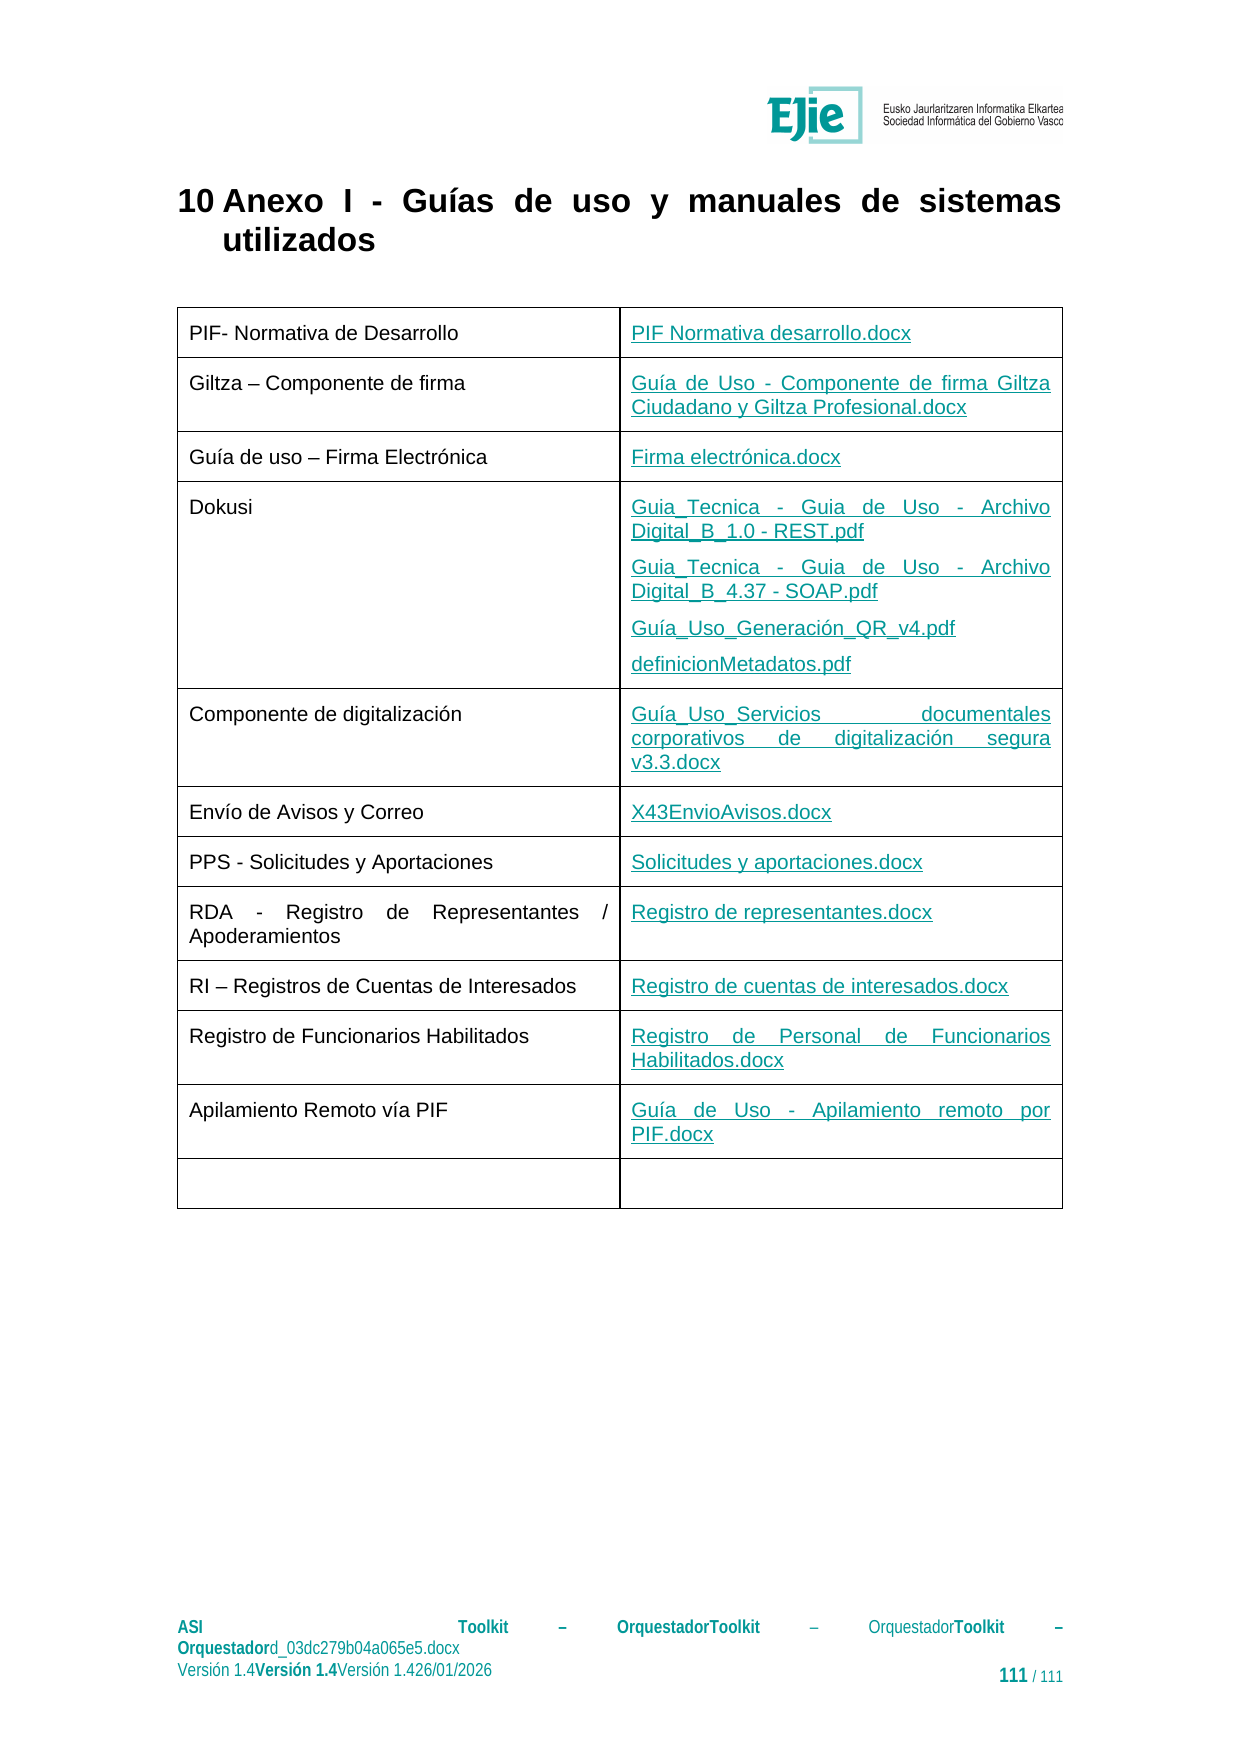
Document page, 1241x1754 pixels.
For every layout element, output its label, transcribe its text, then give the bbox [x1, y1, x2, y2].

table_cell Registro de Personal de Funcionarios Habilitados.docx [621, 1011, 1062, 1084]
table_header PIF Normativa desarrollo.docx [621, 308, 1062, 357]
table_cell X43EnvioAvisos.docx [621, 787, 1062, 836]
table_cell Guía_Uso_Servicios documentales corporativos de digitalización segura v3.3.docx [621, 689, 1062, 786]
table_cell Guia_Tecnica - Guia de Uso - Archivo Digital_B_1.0 - REST.pdf Guia_Tecnica - Guia de Uso - Archivo Digital_B_4.37 - SOAP.pdf Guía_Uso_Generación_QR_v4.pdf definicionMetadatos.pdf [621, 482, 1062, 688]
table_cell RDA - Registro de Representantes / Apoderamientos [178, 887, 619, 960]
table_cell Firma electrónica.docx [621, 432, 1062, 481]
table_cell Solicitudes y aportaciones.docx [621, 837, 1062, 886]
table_cell Registro de cuentas de interesados.docx [621, 961, 1062, 1010]
table_cell Registro de representantes.docx [621, 887, 1062, 960]
table_cell Guía de Uso - Apilamiento remoto por PIF.docx [621, 1085, 1062, 1158]
table_cell Apilamiento Remoto vía PIF [178, 1085, 619, 1158]
picture [767, 86, 1064, 144]
table_header PIF- Normativa de Desarrollo [178, 308, 619, 357]
table_cell Dokusi [178, 482, 619, 688]
table_cell [178, 1159, 619, 1208]
table_cell Guía de Uso - Componente de firma Giltza Ciudadano y Giltza Profesional.docx [621, 358, 1062, 431]
table_cell Componente de digitalización [178, 689, 619, 786]
table_cell Guía de uso – Firma Electrónica [178, 432, 619, 481]
table_cell RI – Registros de Cuentas de Interesados [178, 961, 619, 1010]
table_cell PPS - Solicitudes y Aportaciones [178, 837, 619, 886]
table_cell Giltza – Componente de firma [178, 358, 619, 431]
subtitle Anexo I - Guías de uso y manuales de sistemas utilizados [177, 181, 1063, 258]
table_cell Registro de Funcionarios Habilitados [178, 1011, 619, 1084]
table_cell Envío de Avisos y Correo [178, 787, 619, 836]
table_cell [621, 1159, 1062, 1208]
